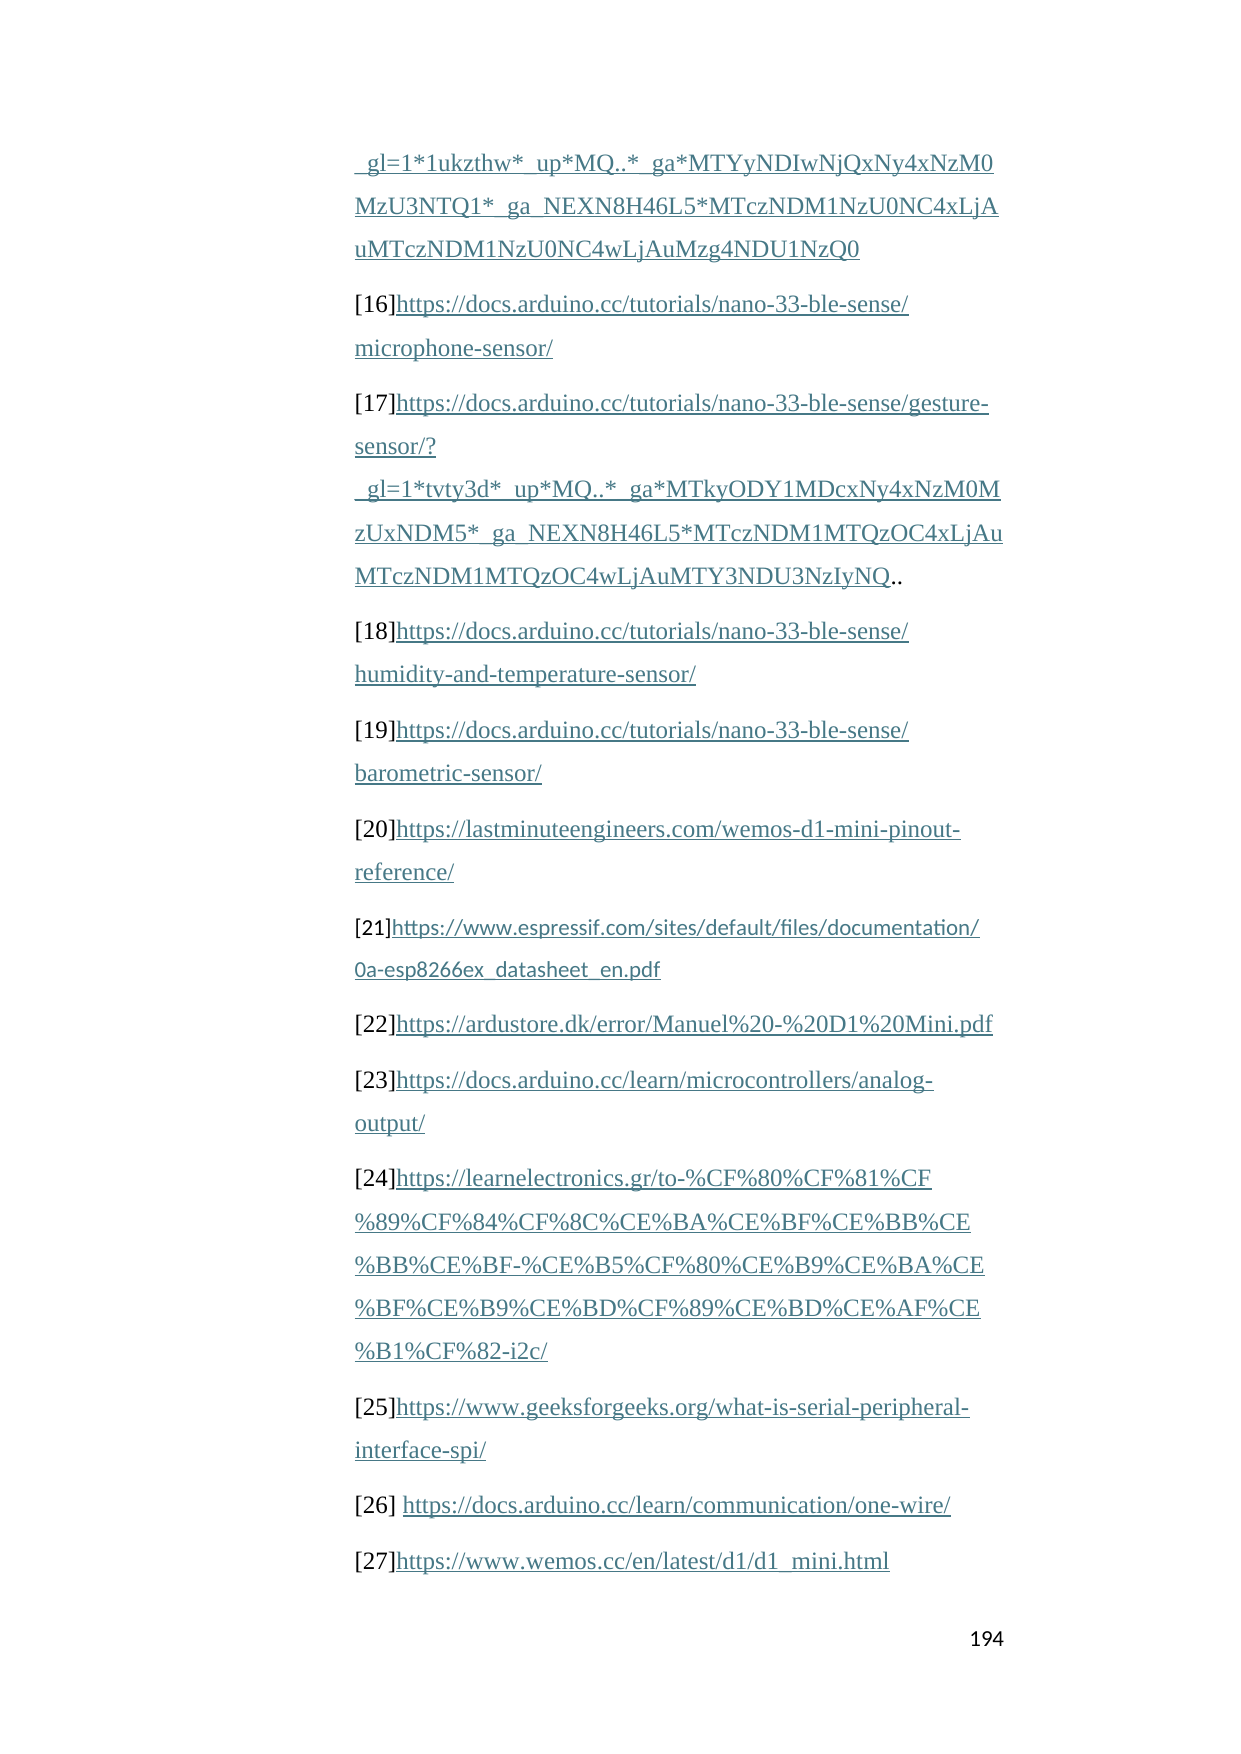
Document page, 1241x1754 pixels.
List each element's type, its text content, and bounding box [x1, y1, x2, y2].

text [24]https://learnelectronics.gr/to-%CF%80%CF%81%CF%89%CF%84%CF%8C%CE%BA%CE%BF%CE%BB%CE%BB%CE%BF-%CE%B5%CF%80%CE%B9%CE%BA%CE%BF%CE%B9%CE%BD%CF%89%CE%BD%CE%AF%CE%B1%CF%82-i2c/ [354, 1163, 1004, 1365]
text [18]https://docs.arduino.cc/tutorials/nano-33-ble-sense/humidity-and-temperature-sensor/ [354, 616, 1004, 688]
text [20]https://lastminuteengineers.com/wemos-d1-mini-pinout-reference/ [354, 814, 1004, 886]
text [19]https://docs.arduino.cc/tutorials/nano-33-ble-sense/barometric-sensor/ [354, 715, 1004, 787]
text [22]https://ardustore.dk/error/Manuel%20-%20D1%20Mini.pdf [354, 1009, 1004, 1038]
text [21]https://www.espressif.com/sites/default/files/documentation/0a-esp8266ex_datasheet_en.pdf [354, 913, 1004, 983]
text [23]https://docs.arduino.cc/learn/microcontrollers/analog-output/ [354, 1065, 1004, 1137]
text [354, 148, 1004, 263]
text [16]https://docs.arduino.cc/tutorials/nano-33-ble-sense/microphone-sensor/ [354, 289, 1004, 361]
text [27]https://www.wemos.cc/en/latest/d1/d1_mini.html [354, 1546, 1004, 1575]
text [17]https://docs.arduino.cc/tutorials/nano-33-ble-sense/gesture-sensor/?_gl=1*tvty3d*_up*MQ..*_ga*MTkyODY1MDcxNy4xNzM0MzUxNDM5*_ga_NEXN8H46L5*MTczNDM1MTQzOC4xLjAuMTczNDM1MTQzOC4wLjAuMTY3NDU3NzIyNQ.. [354, 388, 1004, 589]
text [26] https://docs.arduino.cc/learn/communication/one-wire/ [354, 1490, 1004, 1519]
text [25]https://www.geeksforgeeks.org/what-is-serial-peripheral-interface-spi/ [354, 1392, 1004, 1463]
